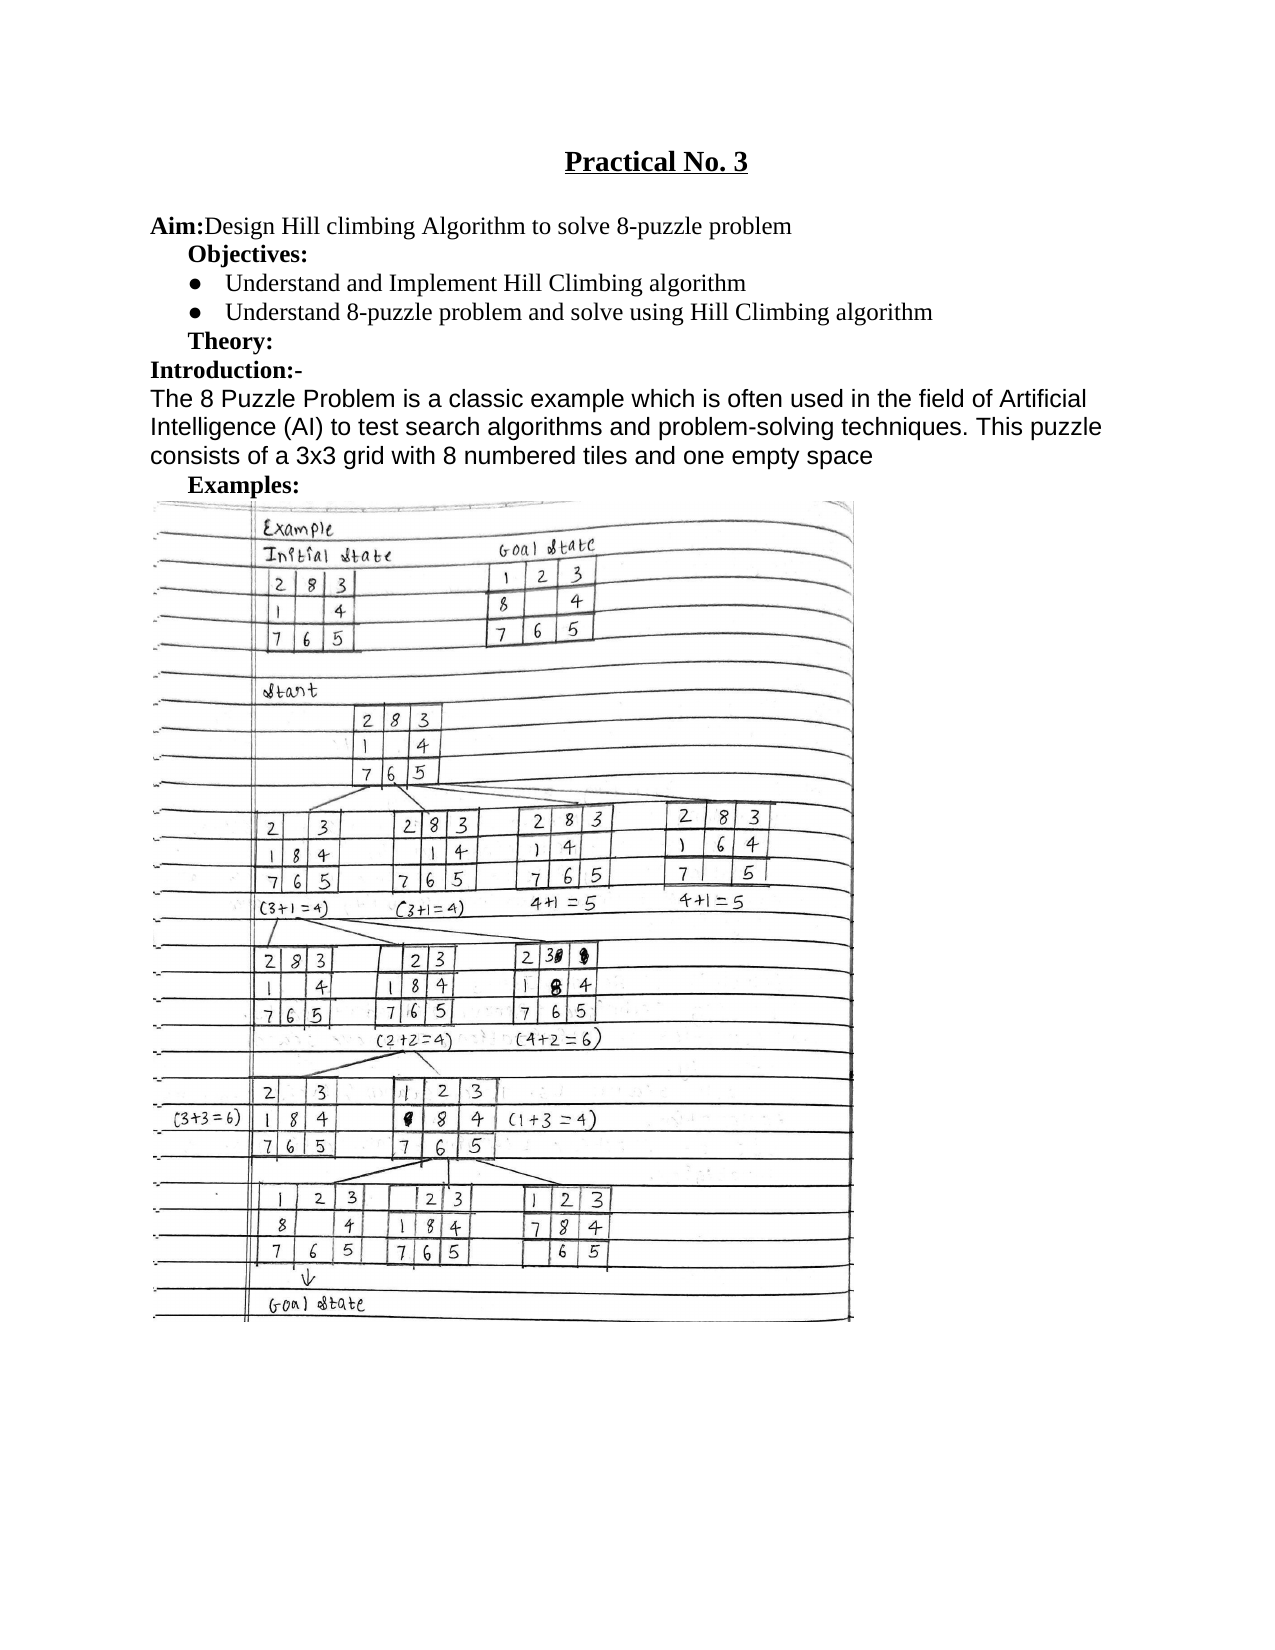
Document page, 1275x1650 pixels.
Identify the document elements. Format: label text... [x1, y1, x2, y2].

subtitle Theory: [150, 326, 1200, 355]
subtitle Practical No. 3 [112, 144, 1200, 177]
text Aim:Design Hill climbing Algorithm to solve 8-puzzle problem [150, 211, 1200, 239]
subtitle Objectives: [150, 239, 1200, 268]
picture [153, 501, 854, 1322]
subtitle Examples: [150, 470, 1200, 498]
text The 8 Puzzle Problem is a classic example which is often used in the field of Artificial Intelligence (AI) to test search algorithms and problem-solving techniques. This puzzle consists of a 3x3 grid with 8 numbered tiles and one empty space [150, 383, 1159, 470]
list Understand 8-puzzle problem and solve using Hill Climbing algorithm [187, 297, 1200, 326]
list Understand and Implement Hill Climbing algorithm [187, 268, 1200, 297]
text Introduction:- [150, 355, 1200, 383]
